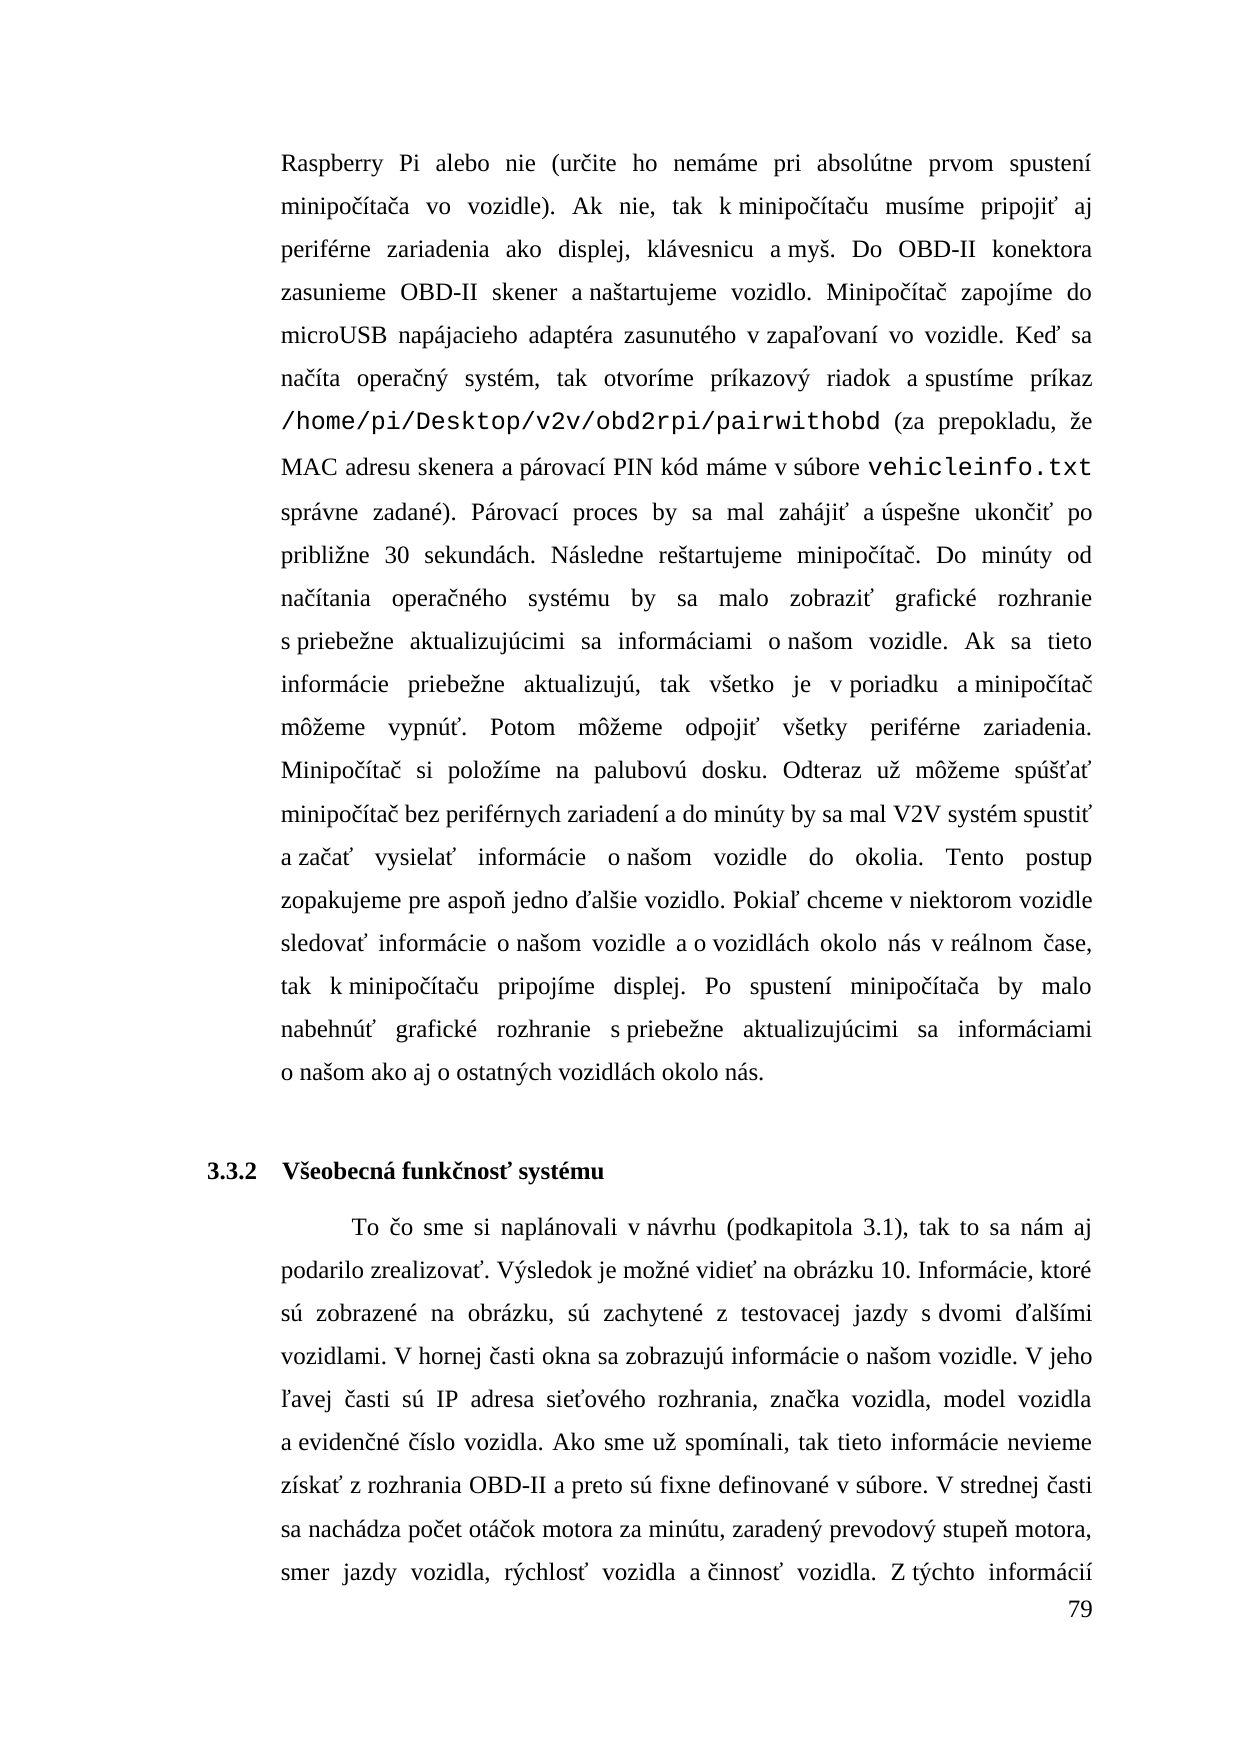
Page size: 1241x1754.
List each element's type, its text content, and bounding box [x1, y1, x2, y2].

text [281, 1212, 1092, 1586]
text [281, 148, 1092, 1086]
subtitle 3.3.2 Všeobecná funkčnosť systému [207, 1156, 1092, 1185]
